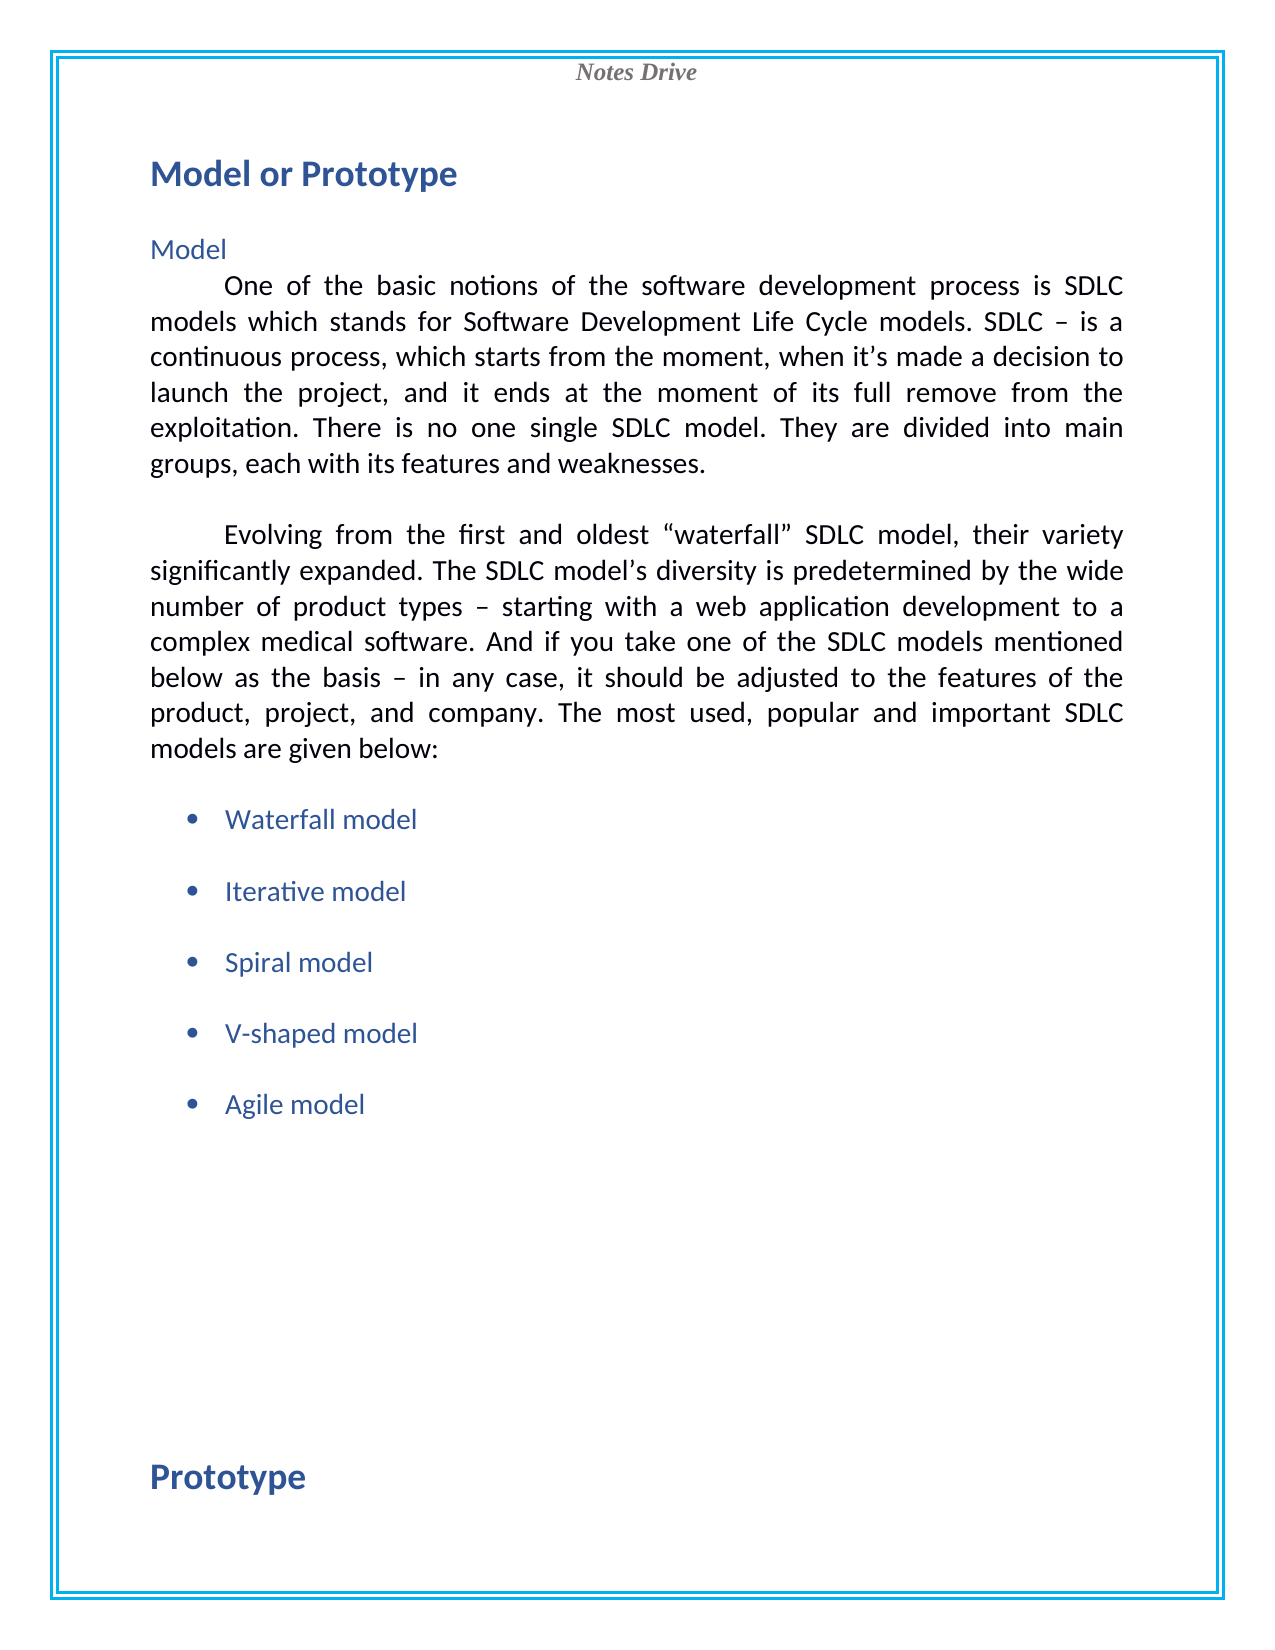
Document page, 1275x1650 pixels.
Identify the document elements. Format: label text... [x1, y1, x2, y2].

list Waterfall model [187, 801, 1125, 837]
list Spiral model [187, 944, 1125, 979]
list Iterative model [187, 873, 1125, 908]
text Model or Prototype [150, 150, 1125, 196]
list Agile model [187, 1086, 1125, 1122]
list V-shaped model [187, 1015, 1125, 1051]
text One of the basic notions of the software development process is SDLC models which stands for Software Development Life Cycle models. SDLC – is a continuous process, which starts from the moment, when it’s made a decision to launch the project, and it ends at the moment of its full remove from the exploitation. There is no one single SDLC model. They are divided into main groups, each with its features and weaknesses. [150, 267, 1125, 481]
text Prototype [150, 1453, 1125, 1498]
text Evolving from the first and oldest “waterfall” SDLC model, their variety significantly expanded. The SDLC model’s diversity is predetermined by the wide number of product types – starting with a web application development to a complex medical software. And if you take one of the SDLC models mentioned below as the basis – in any case, it should be adjusted to the features of the product, project, and company. The most used, popular and important SDLC models are given below: [150, 516, 1125, 766]
text Model [150, 231, 1125, 267]
